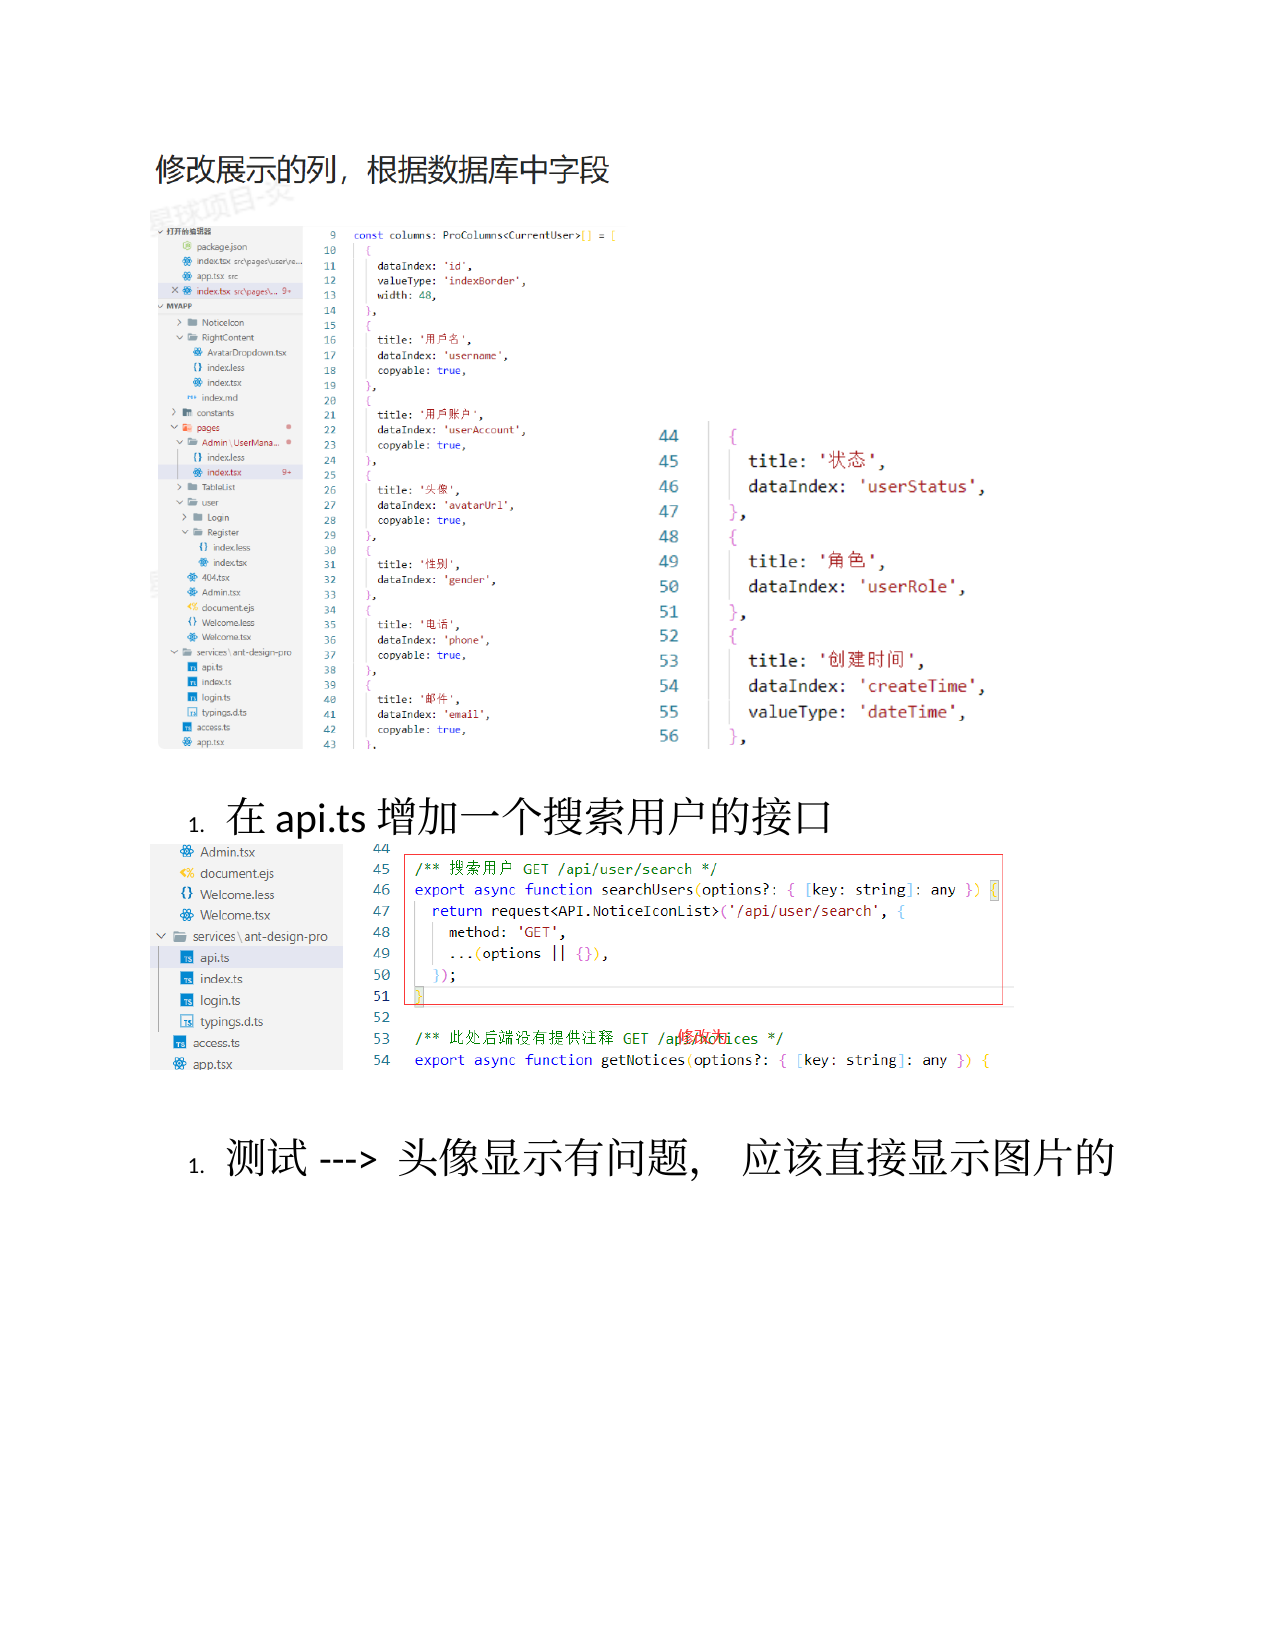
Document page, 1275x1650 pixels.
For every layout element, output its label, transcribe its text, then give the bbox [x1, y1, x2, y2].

picture [150, 150, 1014, 757]
list 测试 ---> 头像显示有问题， 应该直接显示图片的 [187, 1125, 1125, 1185]
list 在api.ts 增加一个搜索用户的接口 [187, 784, 1125, 844]
picture [150, 844, 1014, 1070]
